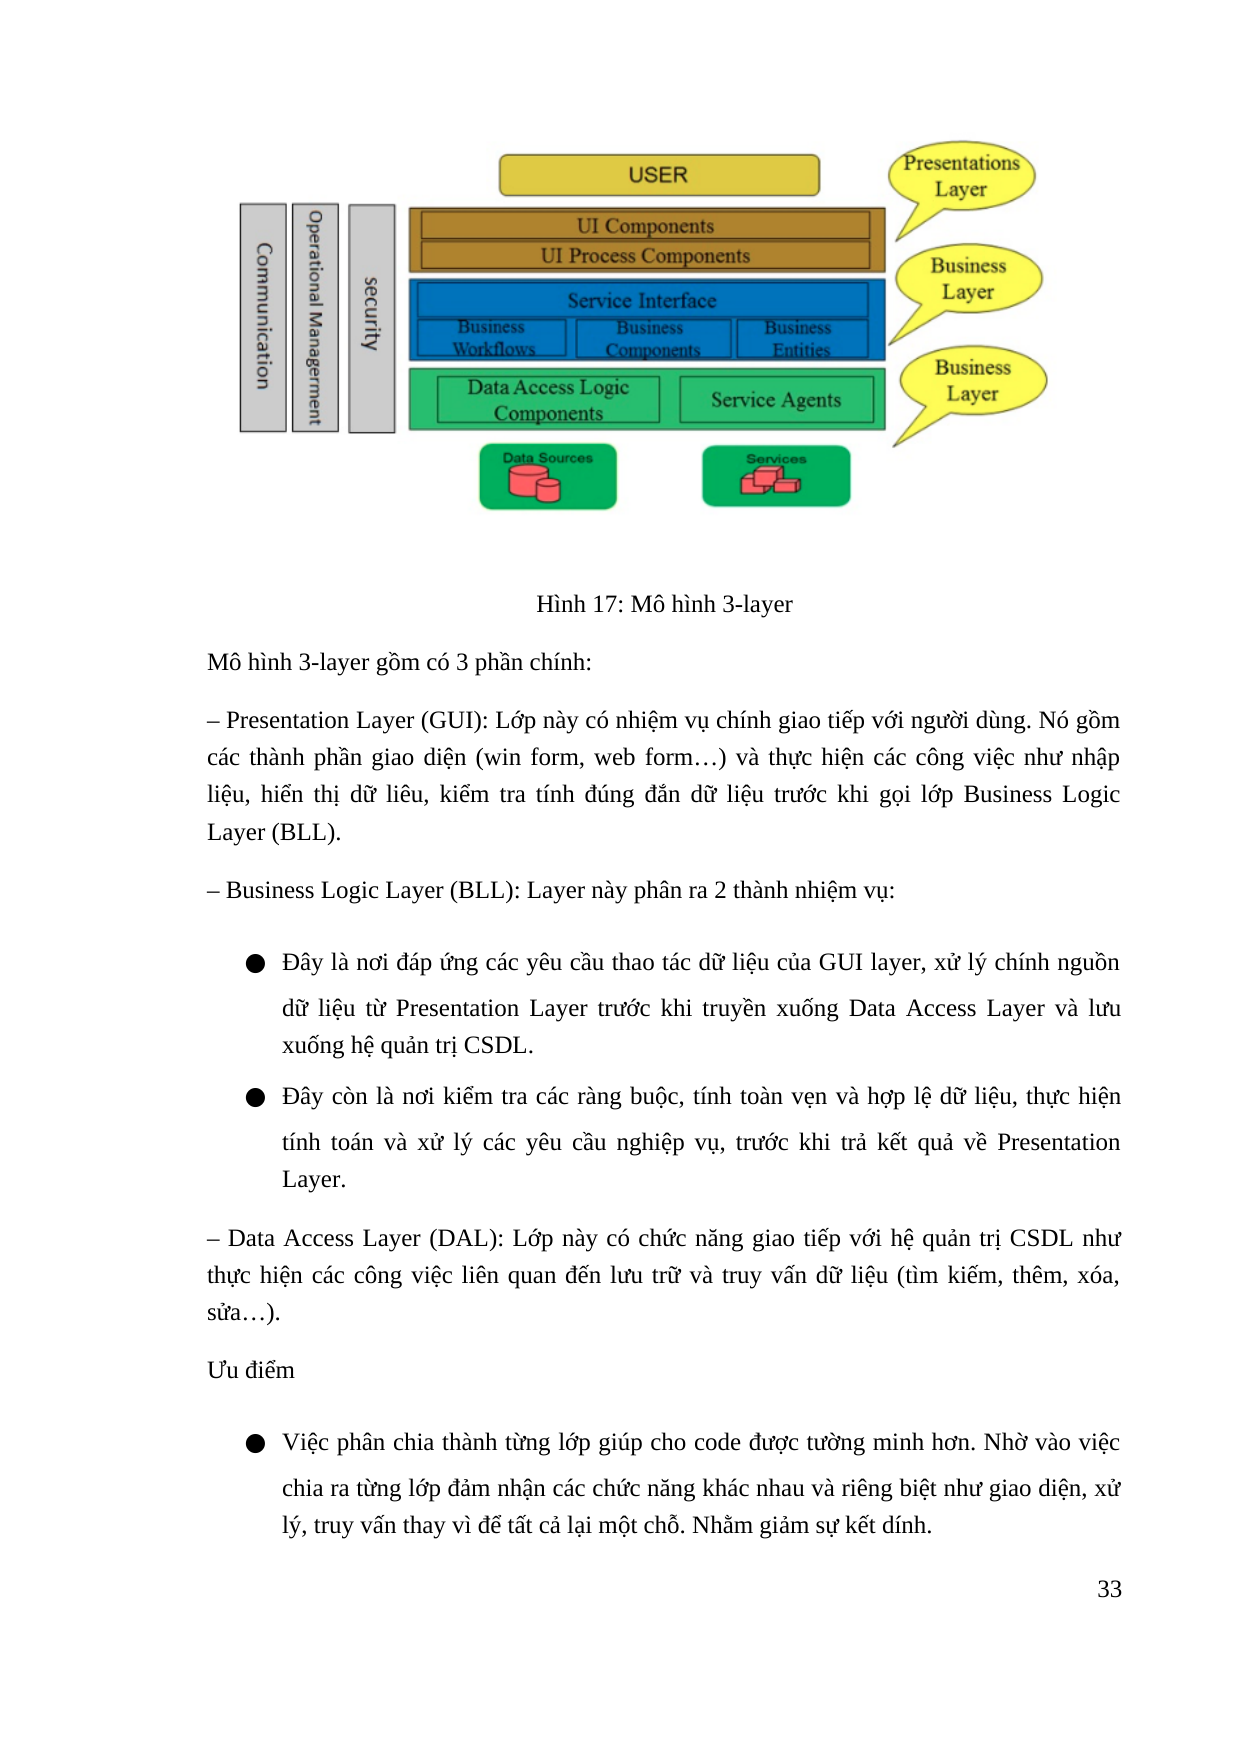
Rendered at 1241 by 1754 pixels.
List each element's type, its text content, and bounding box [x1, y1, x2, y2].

list Đây là nơi đáp ứng các yêu cầu thao tác dữ liệu của GUI layer, xử lý chính nguồn dữ liệu từ Presentation Layer trước khi truyền xuống Data Access Layer và lưu xuống hệ quản trị CSDL. [244, 933, 1122, 1059]
text Hình 17: Mô hình 3-layer [207, 589, 1122, 617]
text – Business Logic Layer (BLL): Layer này phân ra 2 thành nhiệm vụ: [207, 875, 1122, 904]
list Đây còn là nơi kiểm tra các ràng buộc, tính toàn vẹn và hợp lệ dữ liệu, thực hiện tính toán và xử lý các yêu cầu nghiệp vụ, trước khi trả kết quả về Presentation Layer. [244, 1067, 1122, 1193]
text – Presentation Layer (GUI): Lớp này có nhiệm vụ chính giao tiếp với người dùng. Nó gồm các thành phần giao diện (win form, web form…) và thực hiện các công việc như nhập liệu, hiển thị dữ liêu, kiểm tra tính đúng đắn dữ liệu trước khi gọi lớp Business Logic Layer (BLL). [207, 705, 1122, 846]
text Ưu điểm [207, 1355, 1122, 1384]
list Việc phân chia thành từng lớp giúp cho code được tường minh hơn. Nhờ vào việc chia ra từng lớp đảm nhận các chức năng khác nhau và riêng biệt như giao diện, xử lý, truy vấn thay vì để tất cả lại một chỗ. Nhằm giảm sự kết dính. [244, 1413, 1122, 1539]
text – Data Access Layer (DAL): Lớp này có chức năng giao tiếp với hệ quản trị CSDL như thực hiện các công việc liên quan đến lưu trữ và truy vấn dữ liệu (tìm kiếm, thêm, xóa, sửa…). [207, 1223, 1122, 1326]
picture [206, 118, 1122, 560]
text Mô hình 3-layer gồm có 3 phần chính: [207, 647, 1122, 676]
